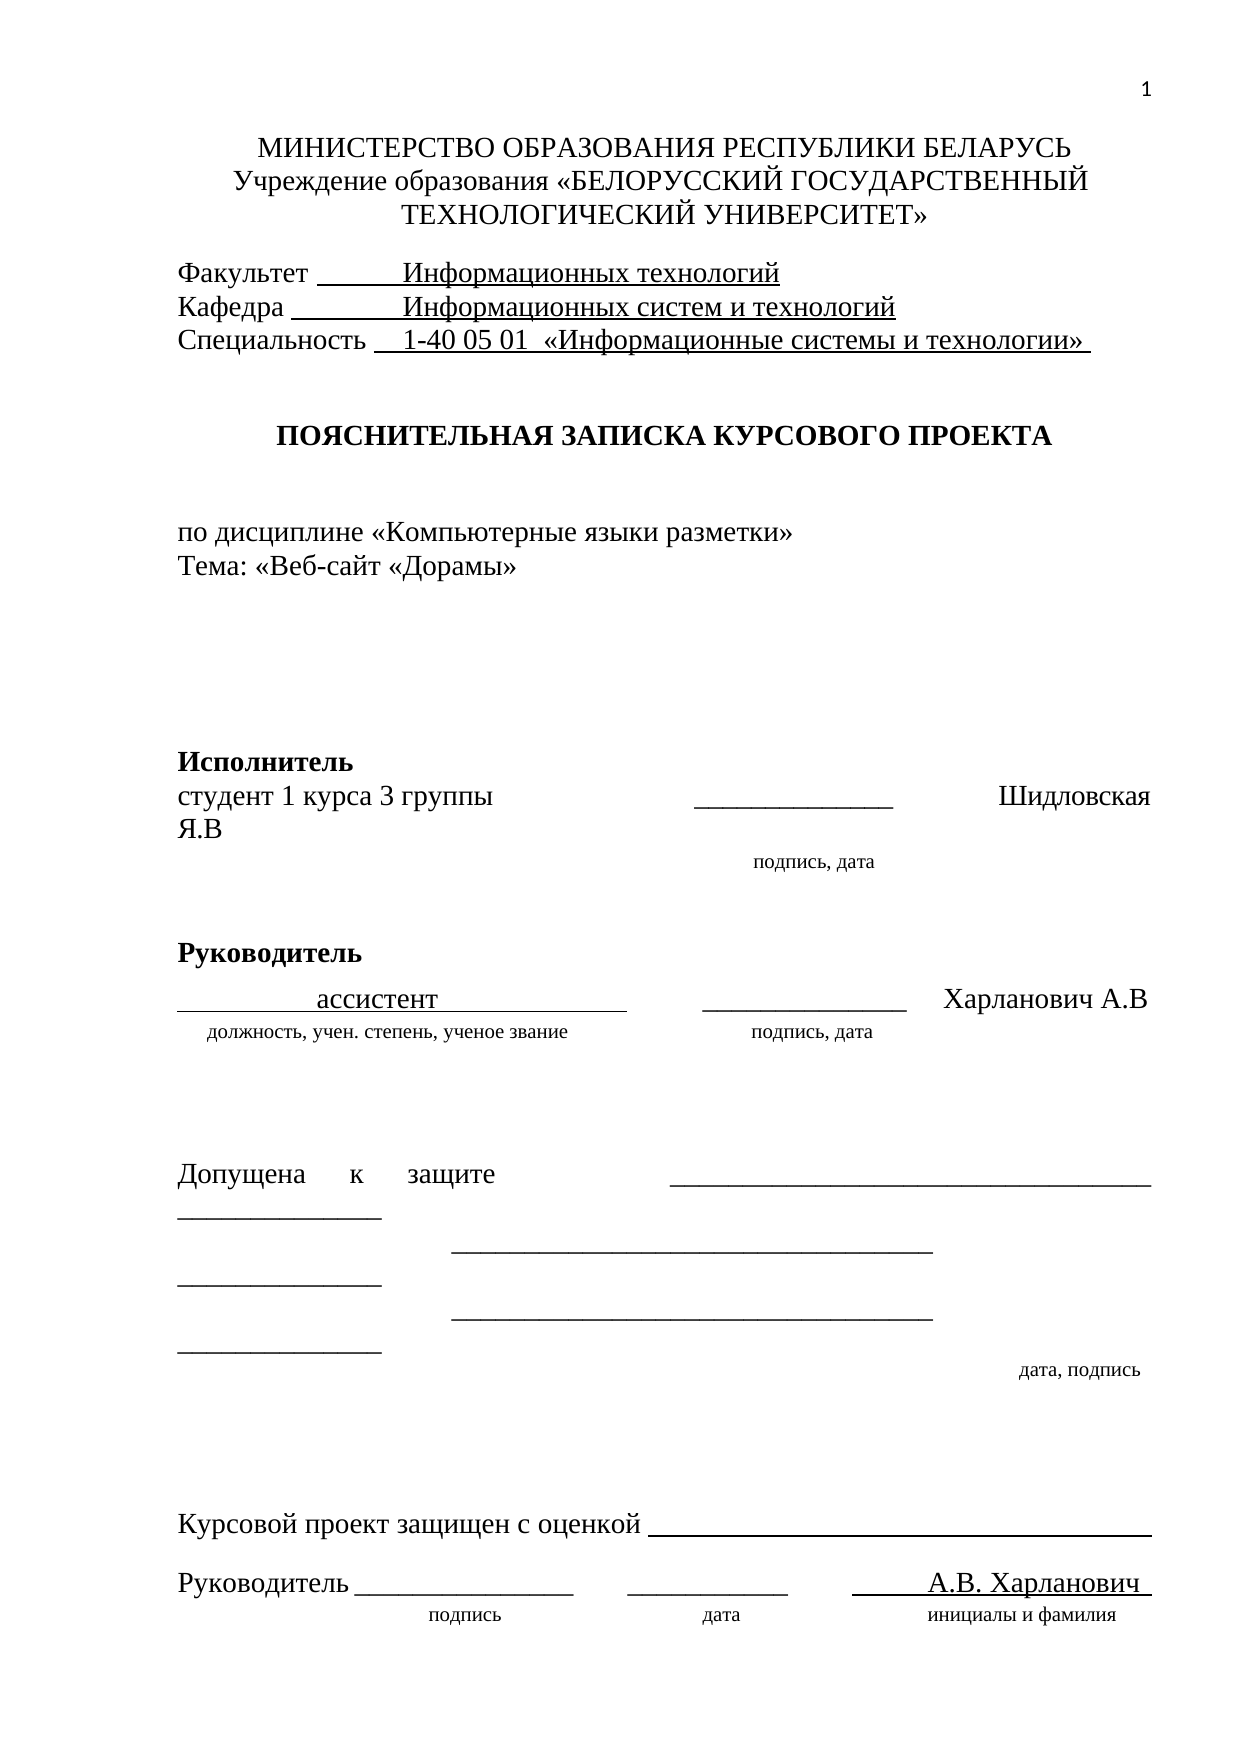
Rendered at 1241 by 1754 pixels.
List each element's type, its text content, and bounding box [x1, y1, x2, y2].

text Допущена к защите _________________________________ ______________ [177, 1156, 1152, 1223]
text МИНИСТЕРСТВО ОБРАЗОВАНИЯ РЕСПУБЛИКИ БЕЛАРУСЬ Учреждение образования «БЕЛОРУССКИЙ ГОСУДАРСТВЕННЫЙ ТЕХНОЛОГИЧЕСКИЙ УНИВЕРСИТЕТ» [177, 130, 1152, 230]
text ассистент ______________ Харланович А.В [177, 982, 1152, 1015]
text _________________________________ ______________ [177, 1290, 1152, 1357]
text Специальность 1-40 05 01 «Информационные системы и технологии» [177, 322, 1152, 356]
text студент 1 курса 3 группы ______________ Шидловская Я.В [177, 778, 1152, 845]
text _________________________________ ______________ [177, 1223, 1152, 1290]
text Курсовой проект защищен с оценкой [177, 1506, 1152, 1540]
text дата, подпись [177, 1357, 1152, 1381]
text Факультет Информационных технологий [177, 255, 1152, 289]
text по дисциплине «Компьютерные языки разметки» [177, 514, 1152, 548]
text ПОЯСНИТЕЛЬНАЯ ЗАПИСКА КУРСОВОГО ПРОЕКТА [177, 418, 1152, 452]
text Тема: «Веб-сайт «Дорамы» [177, 548, 1152, 582]
text подпись, дата [177, 849, 1152, 873]
text Кафедра Информационных систем и технологий [177, 289, 1152, 322]
text Исполнитель [177, 744, 1152, 778]
text подпись дата инициалы и фамилия [177, 1602, 1152, 1626]
text должность, учен. степень, ученое звание подпись, дата [177, 1019, 1152, 1043]
text Руководитель [177, 936, 1152, 969]
text Руководитель _______________ ___________ А.В. Харланович [177, 1565, 1152, 1598]
